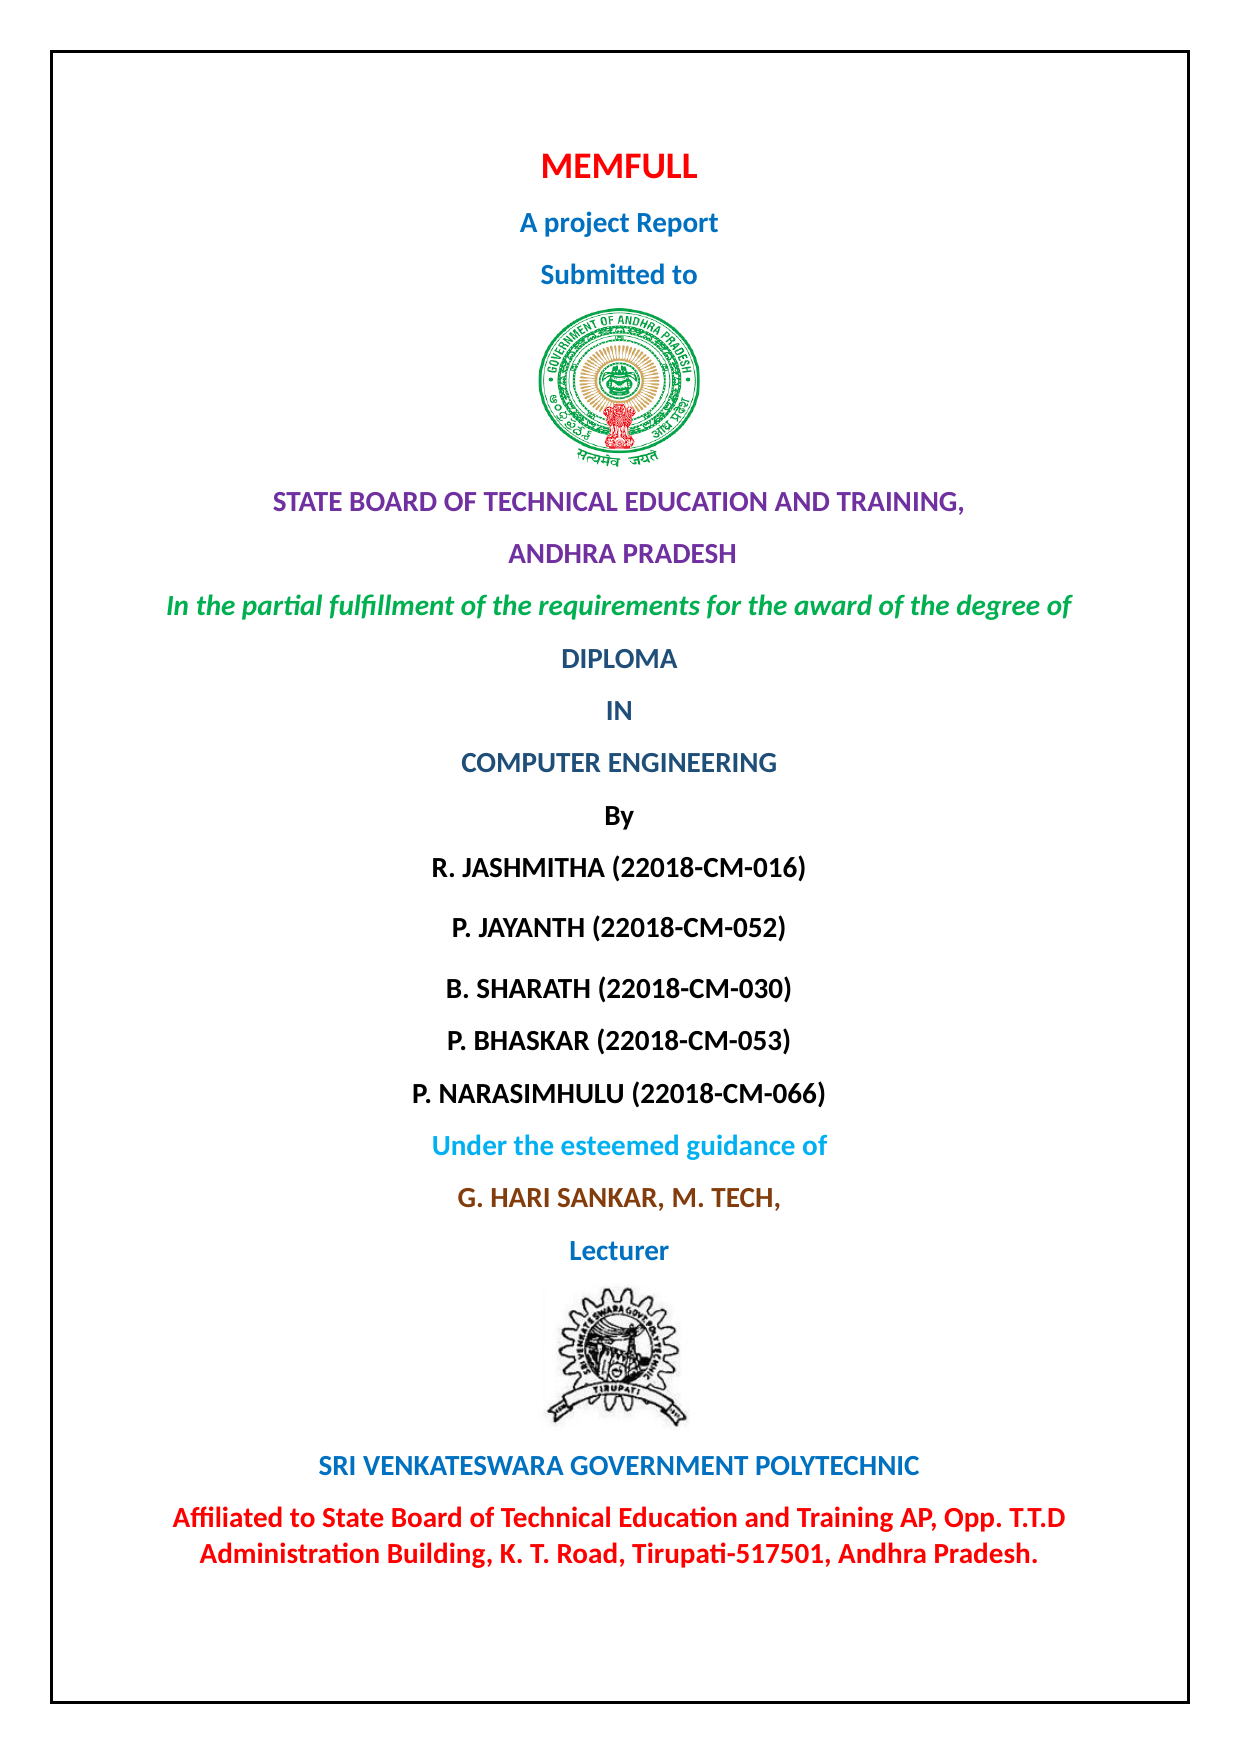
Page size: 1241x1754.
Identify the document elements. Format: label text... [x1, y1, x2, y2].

text P. BHASKAR (22018-CM-053) [131, 1022, 1107, 1058]
text MEMFULL [131, 142, 1107, 187]
text IN [131, 692, 1107, 728]
text Submitted to [131, 256, 1107, 292]
text DIPLOMA [131, 640, 1107, 675]
text R. JASHMITHA (22018-CM-016) [131, 849, 1107, 884]
text By [131, 797, 1107, 832]
text ANDHRA PRADESH [131, 535, 1107, 571]
text STATE BOARD OF TECHNICAL EDUCATION AND TRAINING, [131, 483, 1107, 518]
text SRI VENKATESWARA GOVERNMENT POLYTECHNIC [131, 1447, 1107, 1482]
text P. JAYANTH (22018-CM-052) [131, 909, 1107, 945]
text In the partial fulfillment of the requirements for the award of the degree of [131, 587, 1107, 623]
text COMPUTER ENGINEERING [131, 744, 1107, 780]
picture [538, 308, 700, 467]
picture [519, 1283, 719, 1431]
text Lecturer [131, 1232, 1107, 1267]
text Under the esteemed guidance of [131, 1127, 1107, 1163]
text A project Report [131, 204, 1107, 240]
text B. SHARATH (22018-CM-030) [131, 970, 1107, 1006]
text Affiliated to State Board of Technical Education and Training AP, Opp. T.T.D Administration Building, K. T. Road, Tirupati-517501, Andhra Pradesh. [131, 1499, 1107, 1570]
text P. NARASIMHULU (22018-CM-066) [131, 1075, 1107, 1110]
text G. HARI SANKAR, M. TECH, [131, 1179, 1107, 1215]
